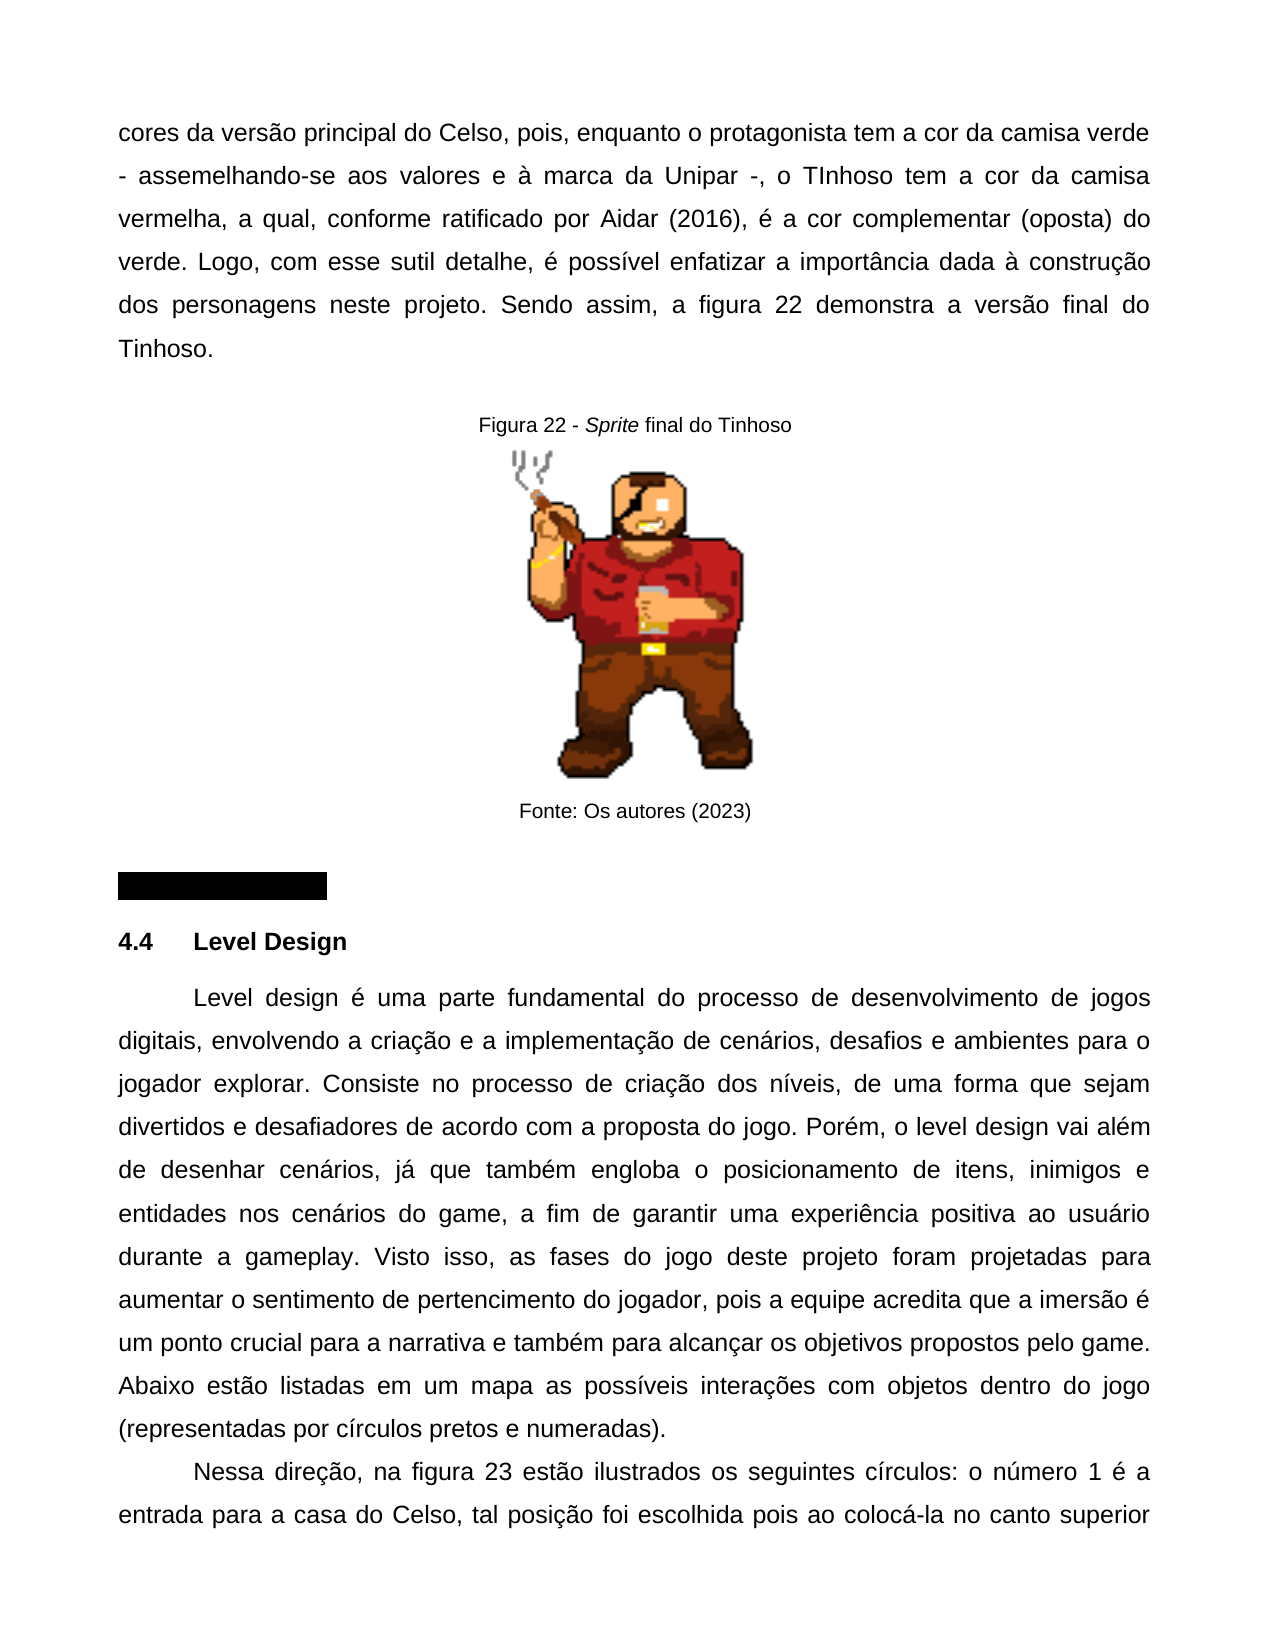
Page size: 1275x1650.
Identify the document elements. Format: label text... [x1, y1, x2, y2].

subtitle Level Design [118, 927, 1152, 956]
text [118, 118, 1152, 362]
text Level design é uma parte fundamental do processo de desenvolvimento de jogos digitais, envolvendo a criação e a implementação de cenários, desafios e ambientes para o jogador explorar. Consiste no processo de criação dos níveis, de uma forma que sejam divertidos e desafiadores de acordo com a proposta do jogo. Porém, o level design vai além de desenhar cenários, já que também engloba o posicionamento de itens, inimigos e entidades nos cenários do game, a fim de garantir uma experiência positiva ao usuário durante a gameplay. Visto isso, as fases do jogo deste projeto foram projetadas para aumentar o sentimento de pertencimento do jogador, pois a equipe acredita que a imersão é um ponto crucial para a narrativa e também para alcançar os objetivos propostos pelo game. Abaixo estão listadas em um mapa as possíveis interações com objetos dentro do jogo (representadas por círculos pretos e numeradas). [118, 983, 1152, 1443]
picture [509, 449, 761, 787]
text Figura 22 - Sprite final do Tinhoso [118, 413, 1152, 437]
text Fonte: Os autores (2023) [118, 799, 1152, 823]
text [118, 1457, 1152, 1529]
